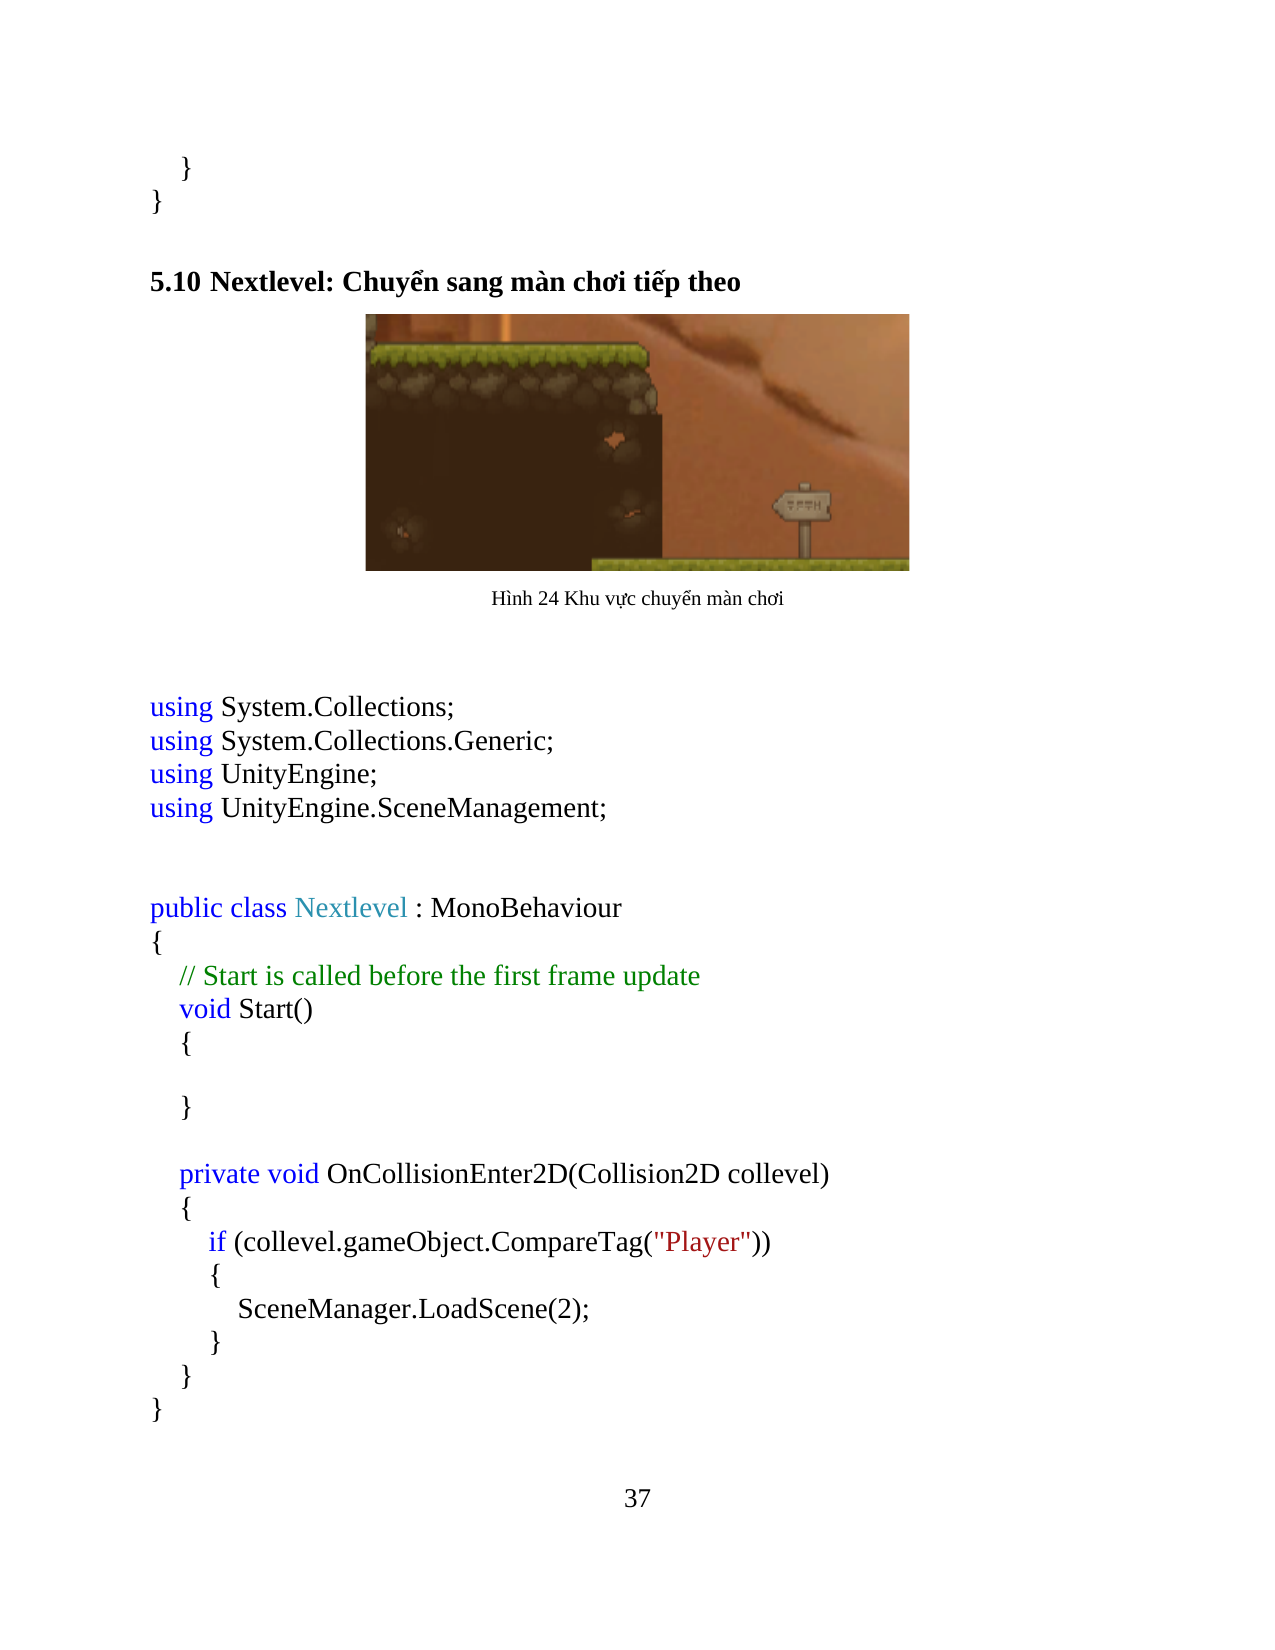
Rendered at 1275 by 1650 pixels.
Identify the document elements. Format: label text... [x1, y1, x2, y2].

text using UnityEngine.SceneManagement; [150, 790, 1125, 823]
text } [150, 1324, 1125, 1358]
text { [150, 924, 1125, 958]
text SceneManager.LoadScene(2); [150, 1291, 1125, 1324]
subtitle Nextlevel: Chuyển sang màn chơi tiếp theo [150, 264, 1125, 297]
text void Start() [150, 991, 1125, 1025]
picture [365, 314, 910, 571]
text using System.Collections; [150, 689, 1125, 723]
text } [150, 1089, 1125, 1123]
text private void OnCollisionEnter2D(Collision2D collevel) [150, 1157, 1125, 1190]
text using UnityEngine; [150, 756, 1125, 790]
text Hình 24 Khu vực chuyển màn chơi [150, 586, 1125, 610]
text } [150, 1358, 1125, 1391]
text using System.Collections.Generic; [150, 723, 1125, 756]
text { [150, 1190, 1125, 1224]
text } [150, 150, 1125, 183]
text // Start is called before the first frame update [150, 958, 1125, 991]
text { [150, 1257, 1125, 1291]
text } [150, 183, 1125, 217]
text public class Nextlevel : MonoBehaviour [150, 891, 1125, 924]
text if (collevel.gameObject.CompareTag("Player")) [150, 1224, 1125, 1257]
text } [150, 1391, 1125, 1425]
text { [150, 1025, 1125, 1058]
